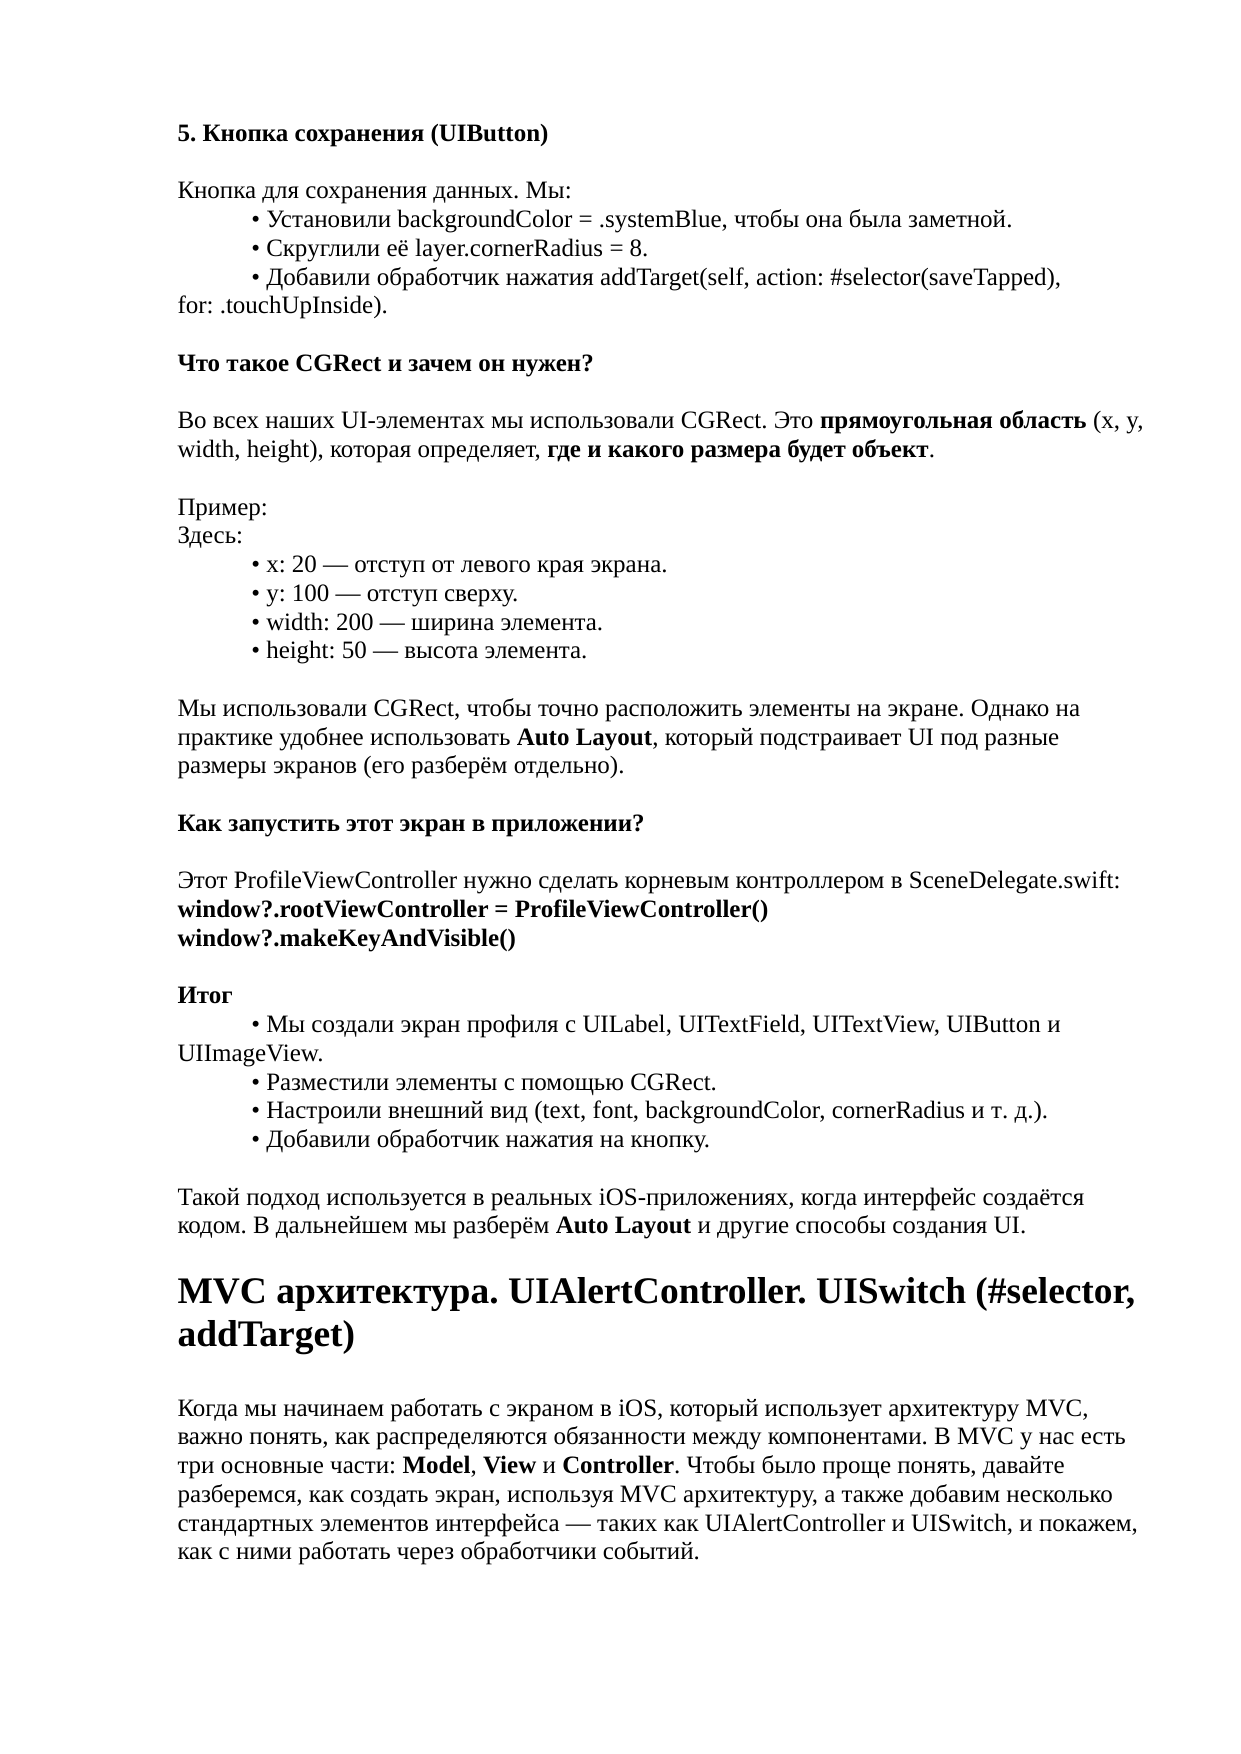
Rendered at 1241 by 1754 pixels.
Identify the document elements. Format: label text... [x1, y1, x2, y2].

text • x: 20 — отступ от левого края экрана. [177, 549, 1152, 578]
text • Мы создали экран профиля с UILabel, UITextField, UITextView, UIButton и UIImageView. [177, 1009, 1152, 1067]
text Что такое CGRect и зачем он нужен? [177, 348, 1152, 377]
text • y: 100 — отступ сверху. [177, 578, 1152, 607]
text • Установили backgroundColor = .systemBlue, чтобы она была заметной. [177, 204, 1152, 233]
text • Добавили обработчик нажатия addTarget(self, action: #selector(saveTapped), for: .touchUpInside). [177, 262, 1152, 319]
text 5. Кнопка сохранения (UIButton) [177, 118, 1152, 147]
text window?.rootViewController = ProfileViewController() [177, 894, 1152, 923]
text Мы использовали CGRect, чтобы точно расположить элементы на экране. Однако на практике удобнее использовать Auto Layout, который подстраивает UI под разные размеры экранов (его разберём отдельно). [177, 693, 1152, 779]
text • Разместили элементы с помощью CGRect. [177, 1067, 1152, 1096]
text Такой подход используется в реальных iOS-приложениях, когда интерфейс создаётся кодом. В дальнейшем мы разберём Auto Layout и другие способы создания UI. [177, 1182, 1152, 1239]
text • Добавили обработчик нажатия на кнопку. [177, 1124, 1152, 1153]
text Пример: [177, 492, 1152, 521]
text Когда мы начинаем работать с экраном в iOS, который использует архитектуру MVC, важно понять, как распределяются обязанности между компонентами. В MVC у нас есть три основные части: Model, View и Controller. Чтобы было проще понять, давайте разберемся, как создать экран, используя MVC архитектуру, а также добавим несколько стандартных элементов интерфейса — таких как UIAlertController и UISwitch, и покажем, как с ними работать через обработчики событий. [177, 1393, 1152, 1565]
text window?.makeKeyAndVisible() [177, 923, 1152, 952]
text Во всех наших UI-элементах мы использовали CGRect. Это прямоугольная область (x, y, width, height), которая определяет, где и какого размера будет объект. [177, 406, 1152, 463]
text • height: 50 — высота элемента. [177, 636, 1152, 664]
text Кнопка для сохранения данных. Мы: [177, 176, 1152, 204]
text • width: 200 — ширина элемента. [177, 607, 1152, 636]
text • Скруглили её layer.cornerRadius = 8. [177, 233, 1152, 262]
text Как запустить этот экран в приложении? [177, 808, 1152, 837]
text Итог [177, 981, 1152, 1009]
text MVC архитектура. UIAlertController. UISwitch (#selector, addTarget) [177, 1268, 1152, 1354]
text • Настроили внешний вид (text, font, backgroundColor, cornerRadius и т. д.). [177, 1096, 1152, 1124]
text Здесь: [177, 521, 1152, 549]
text Этот ProfileViewController нужно сделать корневым контроллером в SceneDelegate.swift: [177, 866, 1152, 894]
